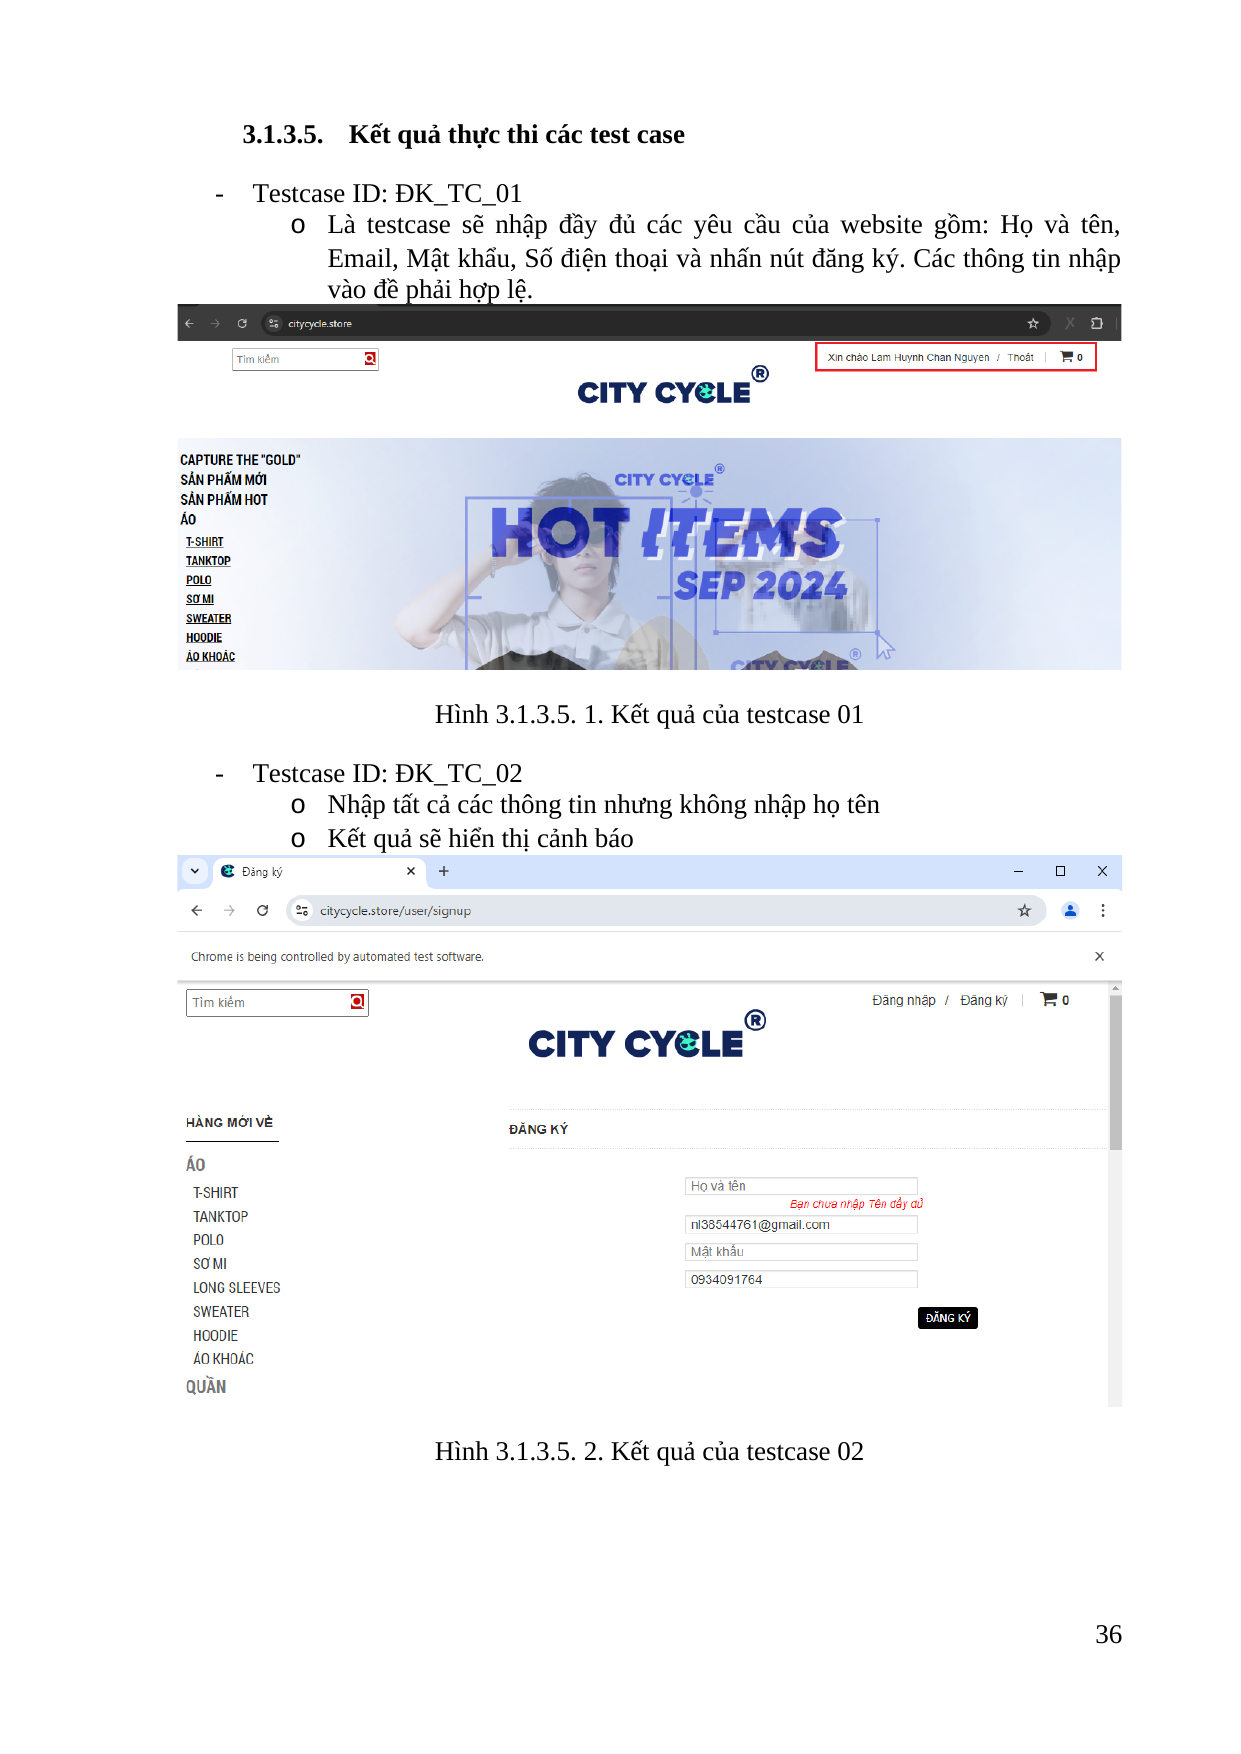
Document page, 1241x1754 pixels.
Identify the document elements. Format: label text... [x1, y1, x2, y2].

list Kết quả sẽ hiển thị cảnh báo [290, 822, 1122, 855]
text Hình 3.1.3.5. 1. Kết quả của testcase 01 [177, 698, 1122, 729]
list Testcase ID: ĐK_TC_02 [215, 757, 1122, 788]
subtitle Kết quả thực thi các test case [242, 118, 1122, 149]
picture [177, 855, 1123, 1407]
list Nhập tất cả các thông tin nhưng không nhập họ tên [290, 788, 1122, 822]
picture [177, 304, 1122, 670]
text Hình 3.1.3.5. 2. Kết quả của testcase 02 [177, 1435, 1122, 1466]
list Testcase ID: ĐK_TC_01 [215, 177, 1122, 208]
list Là testcase sẽ nhập đầy đủ các yêu cầu của website gồm: Họ và tên, Email, Mật khẩu, Số điện thoại và nhấn nút đăng ký. Các thông tin nhập vào đề phải hợp lệ. [290, 208, 1122, 304]
